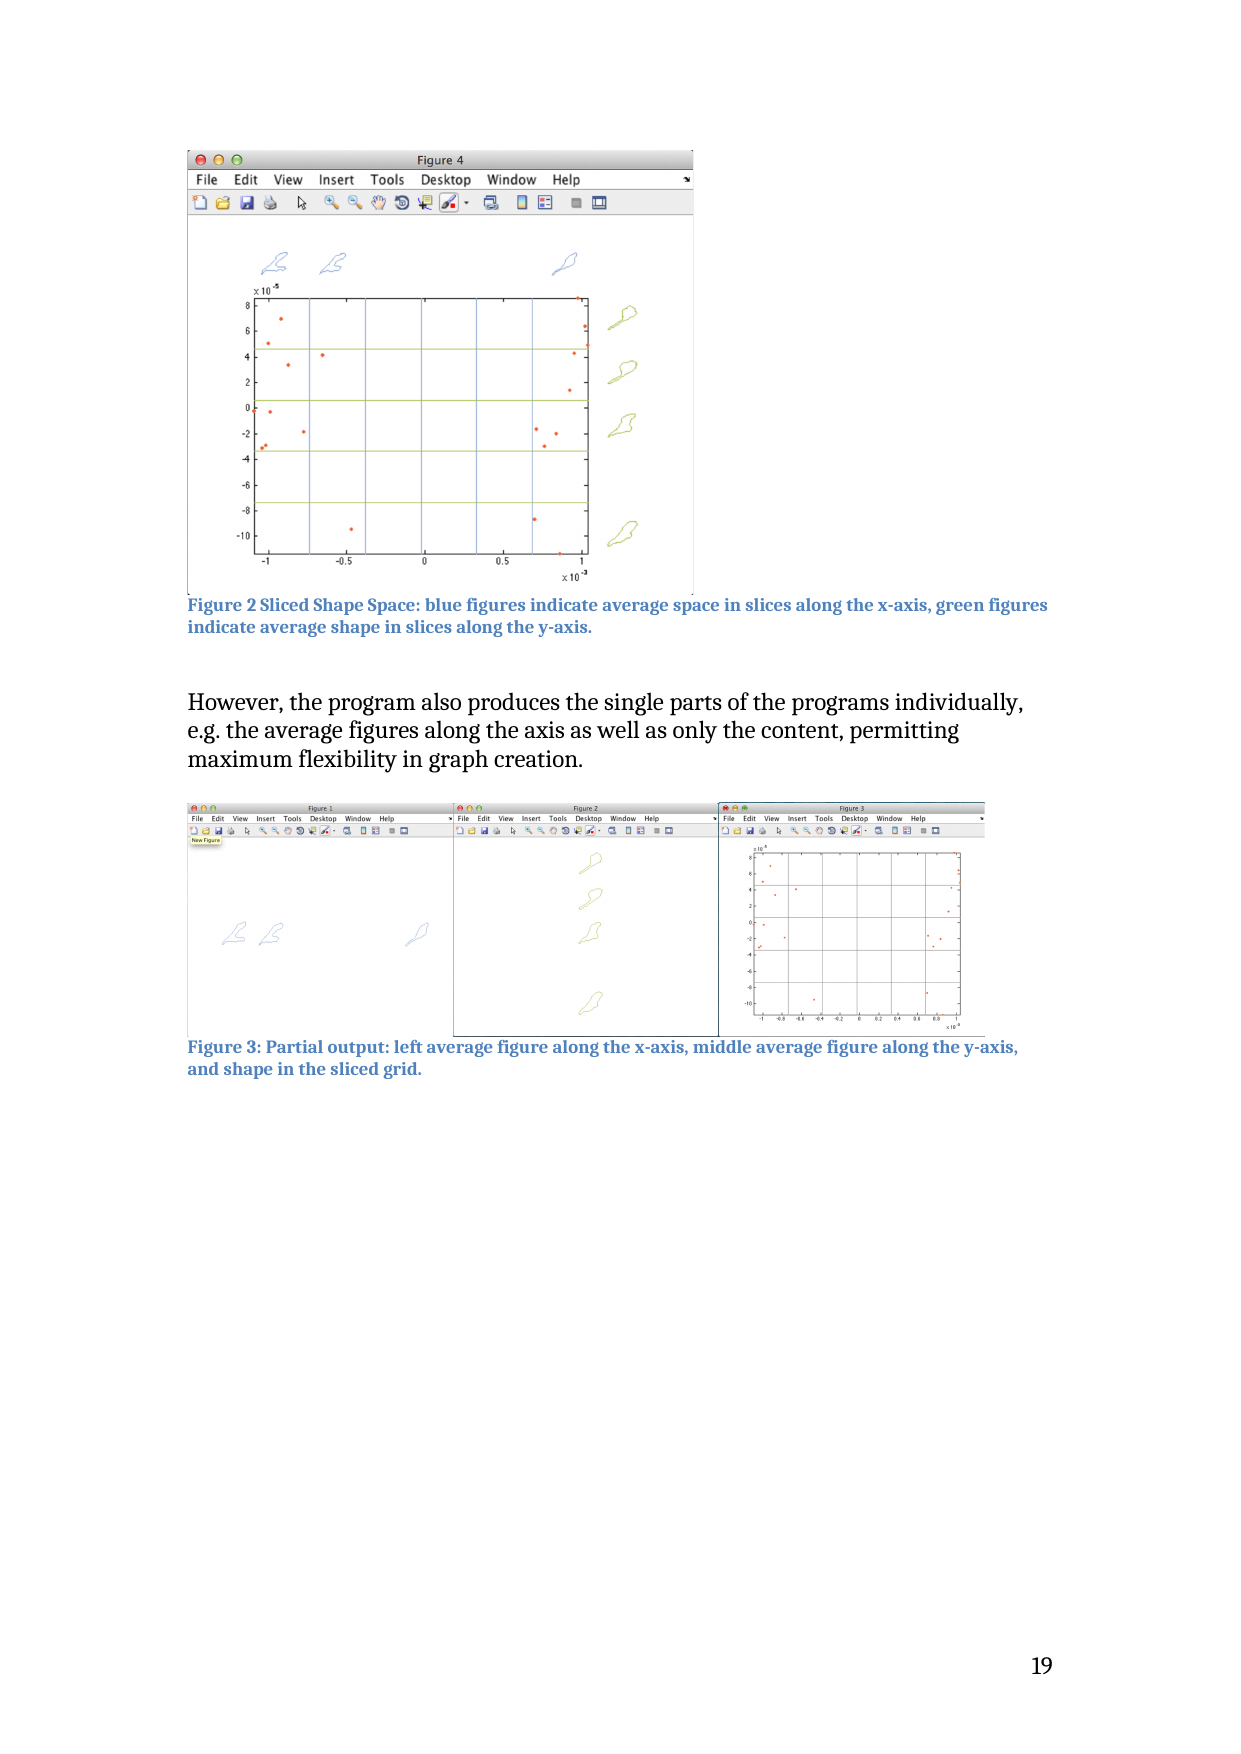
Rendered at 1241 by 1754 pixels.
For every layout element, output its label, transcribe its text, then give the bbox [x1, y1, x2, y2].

text Figure 2 Sliced Shape Space: blue figures indicate average space in slices along the x-axis, green figures indicate average shape in slices along the y-axis. [187, 595, 1053, 638]
picture [187, 802, 985, 1037]
picture [187, 150, 694, 595]
text Figure 3: Partial output: left average figure along the x-axis, middle average figure along the y-axis, and shape in the sliced grid. [187, 1037, 1053, 1080]
text However, the program also produces the single parts of the programs individually, e.g. the average figures along the axis as well as only the content, permitting maximum flexibility in graph creation. [187, 687, 1053, 774]
